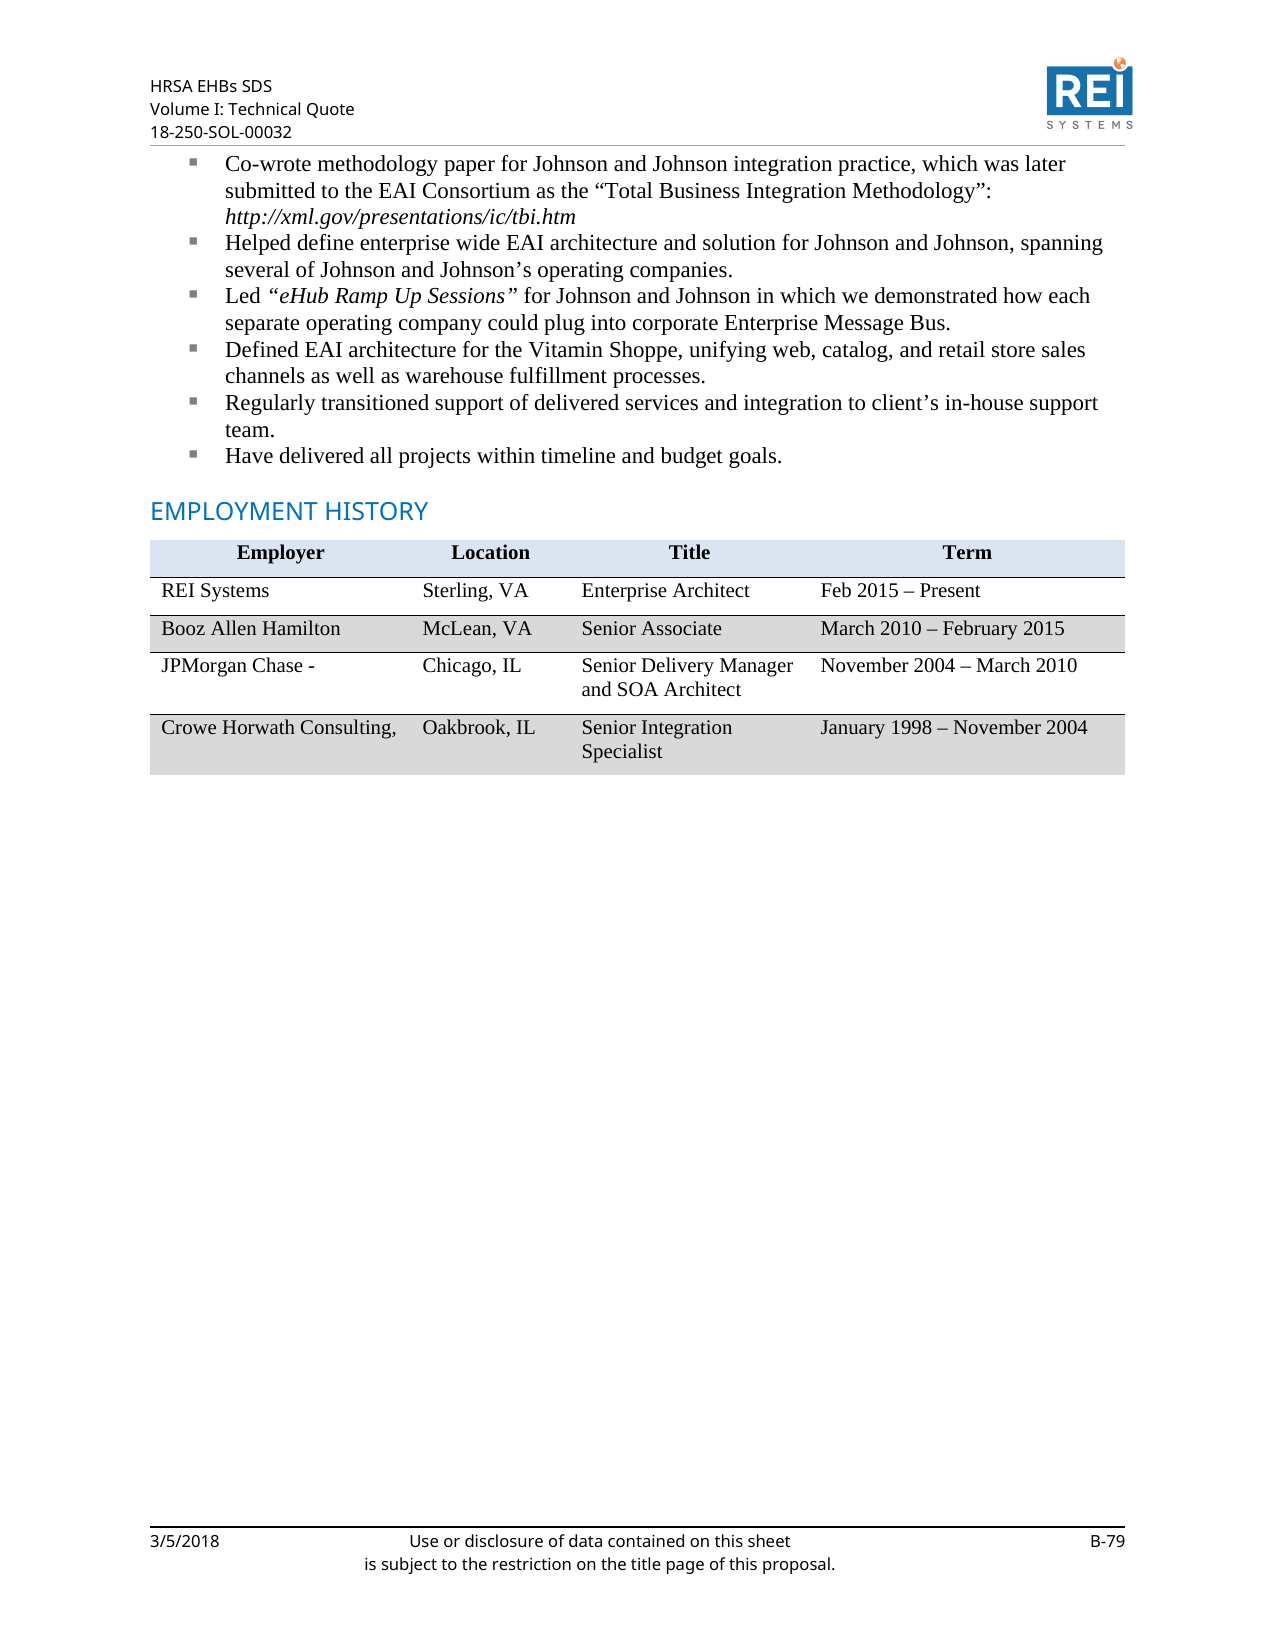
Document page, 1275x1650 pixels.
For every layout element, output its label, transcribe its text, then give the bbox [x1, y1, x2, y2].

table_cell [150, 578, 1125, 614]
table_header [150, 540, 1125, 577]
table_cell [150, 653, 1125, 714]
text Led “eHub Ramp Up Sessions” for Johnson and Johnson in which we demonstrated how each separate operating company could plug into corporate Enterprise Message Bus. [187, 283, 1125, 336]
picture [1045, 55, 1135, 131]
subtitle Employment History [150, 494, 1125, 528]
text Defined EAI architecture for the Vitamin Shoppe, unifying web, catalog, and retail store sales channels as well as warehouse fulfillment processes. [187, 336, 1125, 389]
text Co-wrote methodology paper for Johnson and Johnson integration practice, which was later submitted to the EAI Consortium as the “Total Business Integration Methodology”: http://xml.gov/presentations/ic/tbi.htm [187, 150, 1125, 229]
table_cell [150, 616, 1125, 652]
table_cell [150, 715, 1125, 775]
text Helped define enterprise wide EAI architecture and solution for Johnson and Johnson, spanning several of Johnson and Johnson’s operating companies. [187, 229, 1125, 283]
text Regularly transitioned support of delivered services and integration to client’s in-house support team. [187, 389, 1125, 442]
text Have delivered all projects within timeline and budget goals. [187, 442, 1125, 469]
